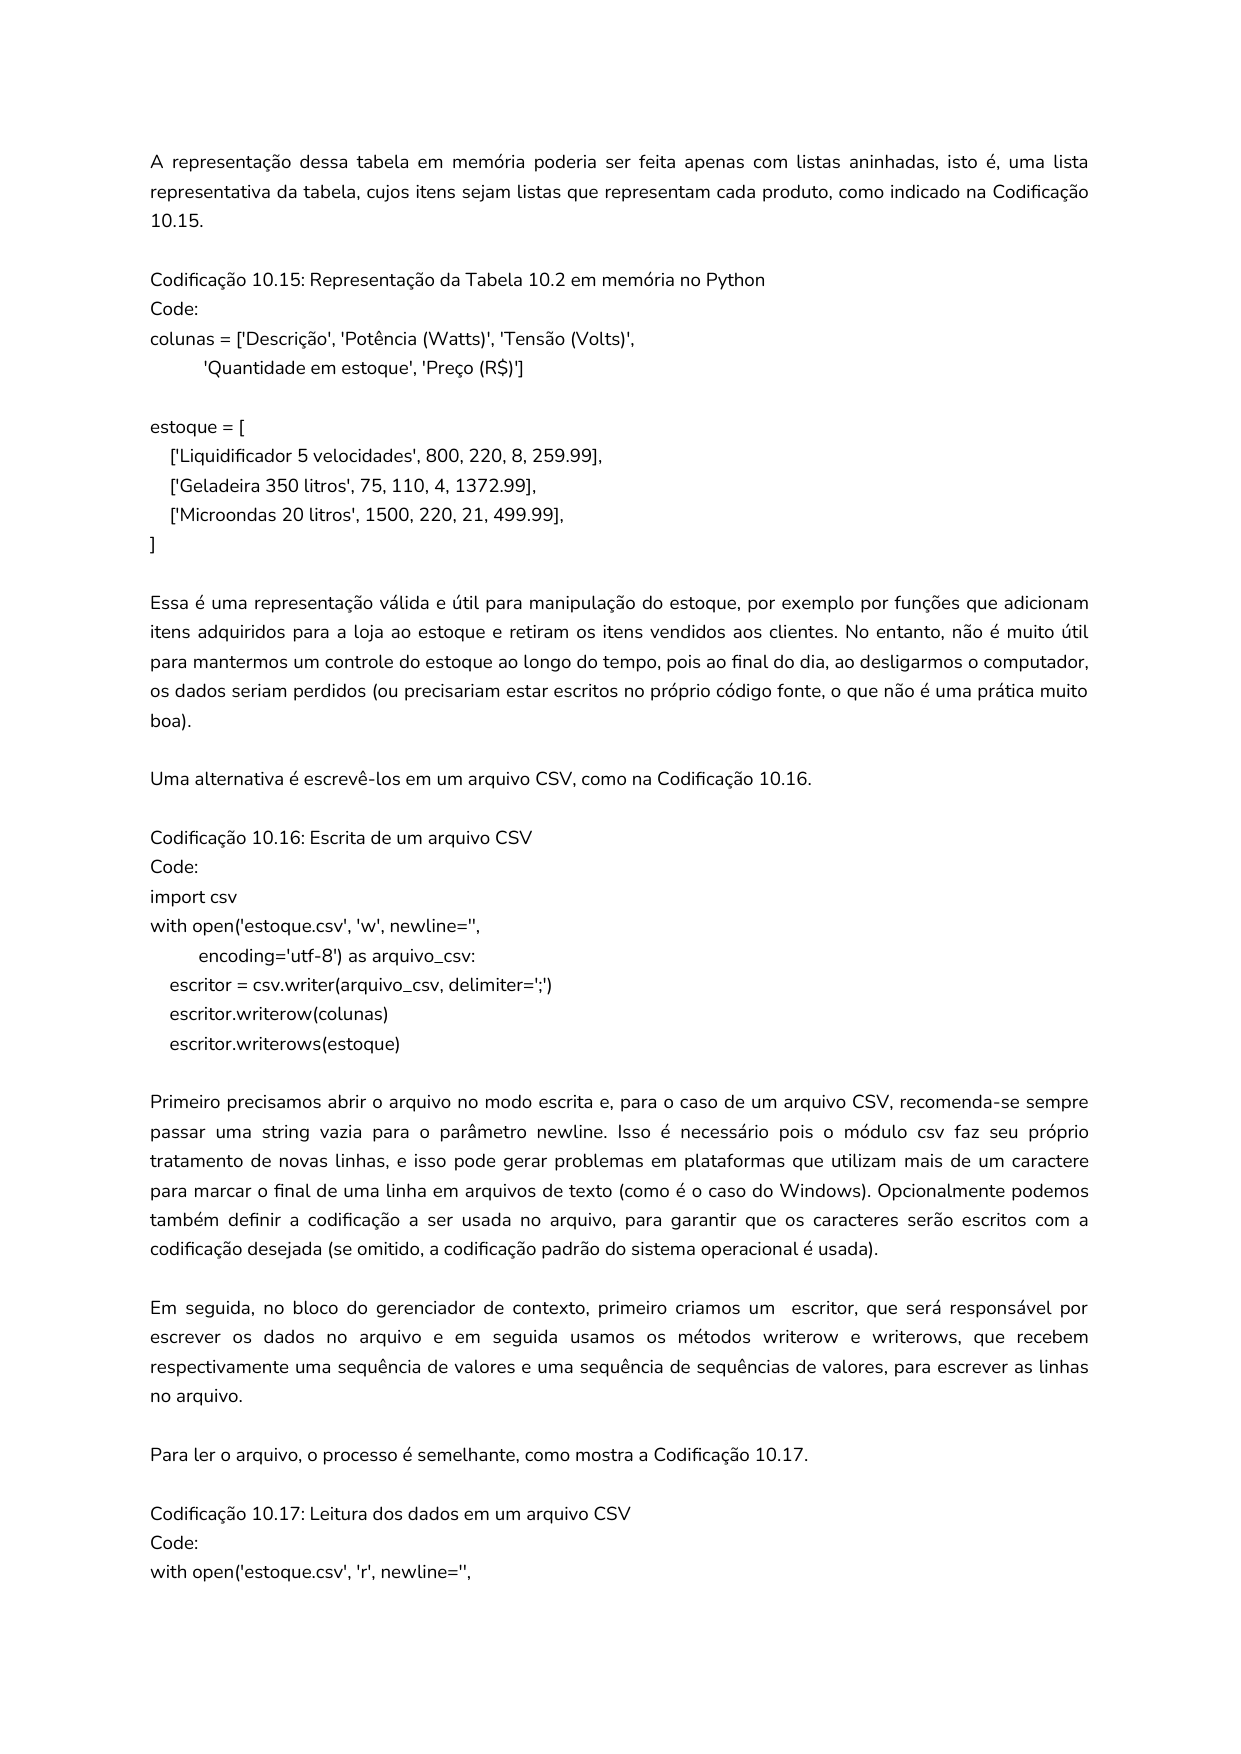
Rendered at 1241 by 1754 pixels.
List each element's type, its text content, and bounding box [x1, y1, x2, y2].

text Codificação 10.16: Escrita de um arquivo CSV [150, 826, 1090, 851]
text escritor = csv.writer(arquivo_csv, delimiter=';') [150, 972, 1090, 998]
text estoque = [ [150, 414, 1090, 440]
text Primeiro precisamos abrir o arquivo no modo escrita e, para o caso de um arquivo CSV, recomenda-se sempre passar uma string vazia para o parâmetro newline. Isso é necessário pois o módulo csv faz seu próprio tratamento de novas linhas, e isso pode gerar problemas em plataformas que utilizam mais de um caractere para marcar o final de uma linha em arquivos de texto (como é o caso do Windows). Opcionalmente podemos também definir a codificação a ser usada no arquivo, para garantir que os caracteres serão escritos com a codificação desejada (se omitido, a codificação padrão do sistema operacional é usada). [150, 1090, 1090, 1262]
text ['Microondas 20 litros', 1500, 220, 21, 499.99], [150, 502, 1090, 528]
text Code: [150, 1531, 1090, 1556]
text Para ler o arquivo, o processo é semelhante, como mostra a Codificação 10.17. [150, 1442, 1090, 1468]
text Code: [150, 297, 1090, 322]
text with open('estoque.csv', 'w', newline='', [150, 914, 1090, 939]
text ['Liquidificador 5 velocidades', 800, 220, 8, 259.99], [150, 444, 1090, 469]
text ['Geladeira 350 litros', 75, 110, 4, 1372.99], [150, 473, 1090, 499]
text encoding='utf-8') as arquivo_csv: [150, 943, 1090, 969]
text escritor.writerow(colunas) [150, 1002, 1090, 1027]
text Codificação 10.15: Representação da Tabela 10.2 em memória no Python [150, 267, 1090, 293]
text Code: [150, 855, 1090, 881]
text colunas = ['Descrição', 'Potência (Watts)', 'Tensão (Volts)', [150, 326, 1090, 352]
text escritor.writerows(estoque) [150, 1031, 1090, 1057]
text with open('estoque.csv', 'r', newline='', [150, 1560, 1090, 1586]
text 'Quantidade em estoque', 'Preço (R$)'] [150, 356, 1090, 381]
text A representação dessa tabela em memória poderia ser feita apenas com listas aninhadas, isto é, uma lista representativa da tabela, cujos itens sejam listas que representam cada produto, como indicado na Codificação 10.15. [150, 150, 1090, 234]
text Essa é uma representação válida e útil para manipulação do estoque, por exemplo por funções que adicionam itens adquiridos para a loja ao estoque e retiram os itens vendidos aos clientes. No entanto, não é muito útil para mantermos um controle do estoque ao longo do tempo, pois ao final do dia, ao desligarmos o computador, os dados seriam perdidos (ou precisariam estar escritos no próprio código fonte, o que não é uma prática muito boa). [150, 591, 1090, 734]
text ] [150, 532, 1090, 557]
text Codificação 10.17: Leitura dos dados em um arquivo CSV [150, 1501, 1090, 1527]
text import csv [150, 884, 1090, 910]
text Em seguida, no bloco do gerenciador de contexto, primeiro criamos um escritor, que será responsável por escrever os dados no arquivo e em seguida usamos os métodos writerow e writerows, que recebem respectivamente uma sequência de valores e uma sequência de sequências de valores, para escrever as linhas no arquivo. [150, 1296, 1090, 1409]
text Uma alternativa é escrevê-los em um arquivo CSV, como na Codificação 10.16. [150, 767, 1090, 792]
